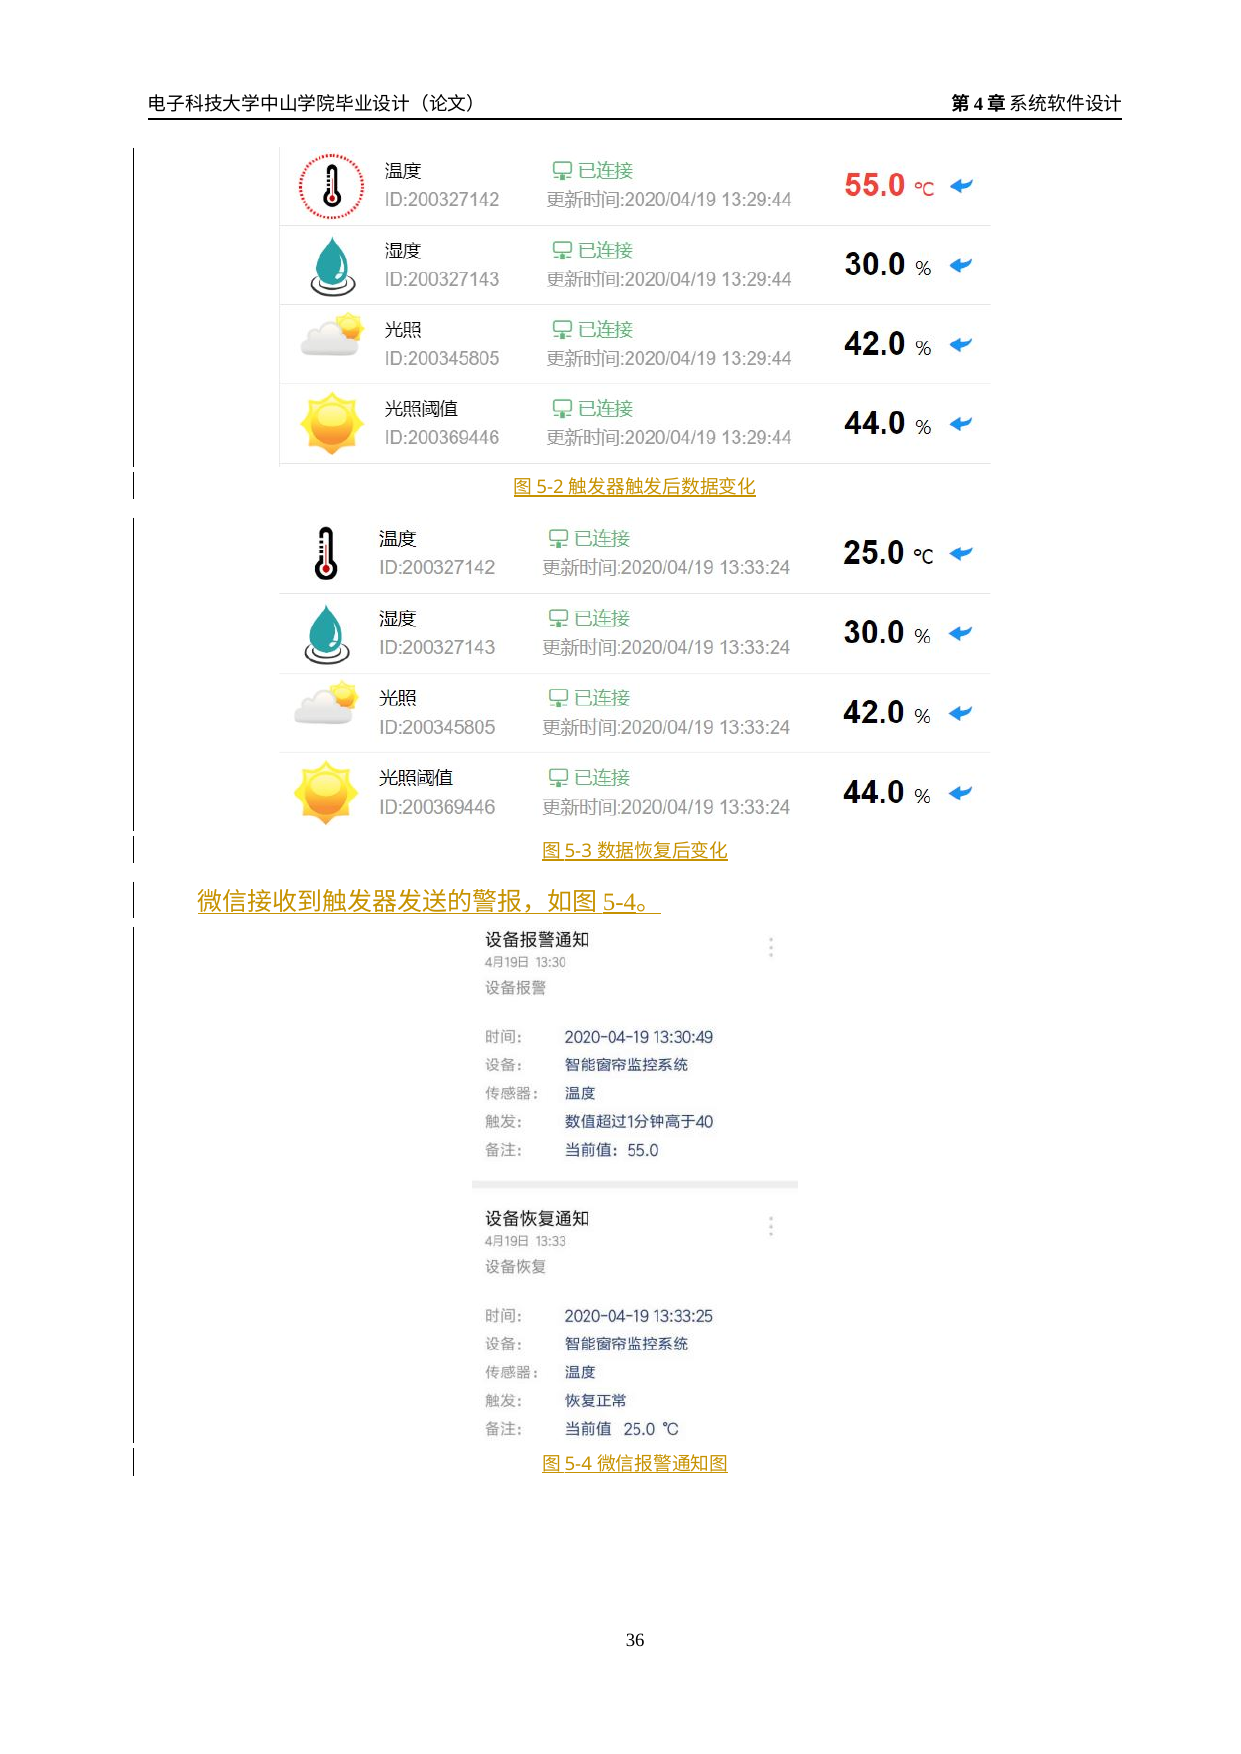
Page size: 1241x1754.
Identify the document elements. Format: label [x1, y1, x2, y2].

picture [472, 927, 798, 1444]
picture [279, 517, 991, 831]
picture [279, 147, 991, 467]
